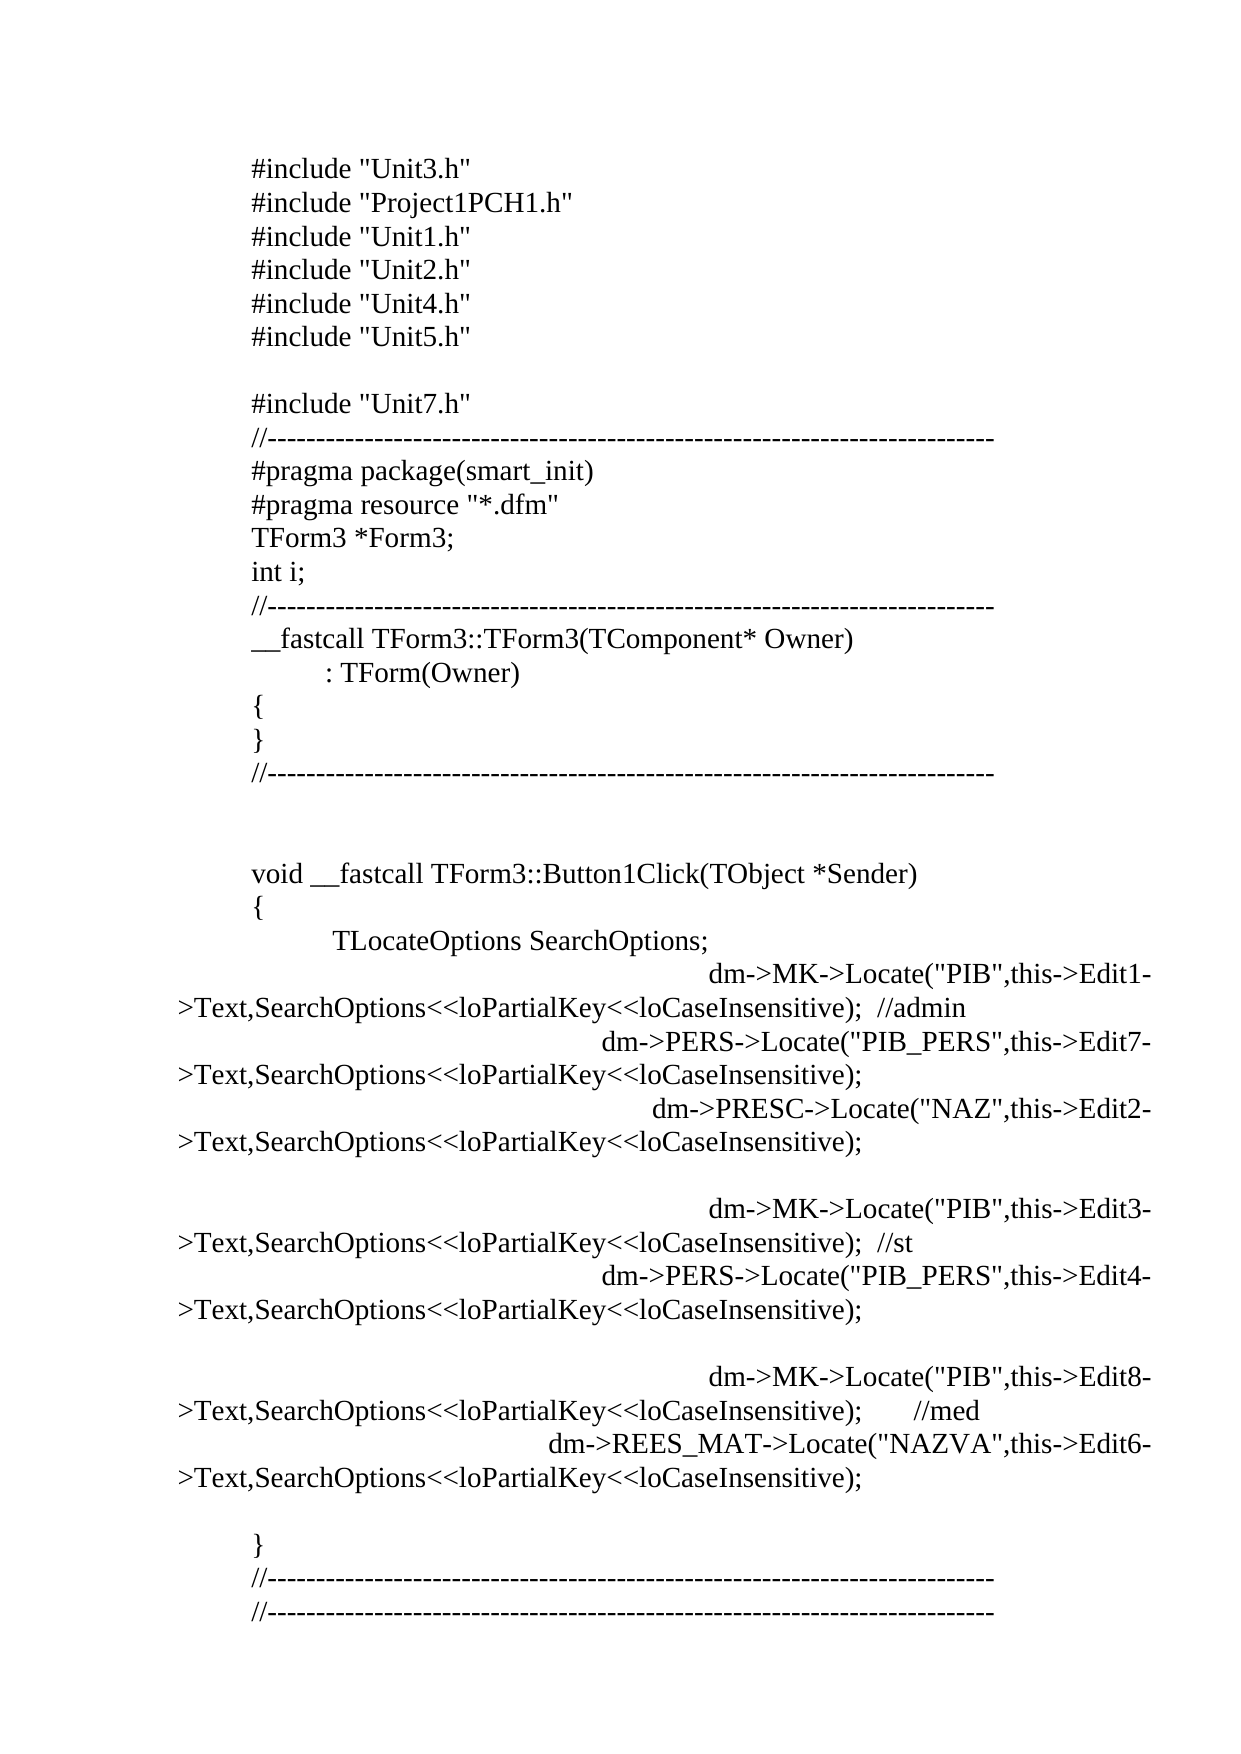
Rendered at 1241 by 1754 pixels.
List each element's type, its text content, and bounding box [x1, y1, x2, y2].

text #include "Unit4.h" [177, 286, 1152, 319]
text } [177, 722, 1152, 755]
text #include "Unit5.h" [177, 319, 1152, 353]
text dm->PERS->Locate("PIB_PERS",this->Edit4->Text,SearchOptions<<loPartialKey<<loCaseInsensitive); [177, 1258, 1152, 1326]
text void __fastcall TForm3::Button1Click(TObject *Sender) [177, 856, 1152, 889]
text __fastcall TForm3::TForm3(TComponent* Owner) [177, 621, 1152, 655]
text #include "Unit1.h" [177, 219, 1152, 252]
text dm->MK->Locate("PIB",this->Edit3->Text,SearchOptions<<loPartialKey<<loCaseInsensitive); //st [177, 1191, 1152, 1258]
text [177, 1594, 1152, 1627]
text #pragma package(smart_init) [177, 453, 1152, 487]
text #pragma resource "*.dfm" [177, 487, 1152, 521]
text } [177, 1527, 1152, 1560]
text : TForm(Owner) [177, 655, 1152, 688]
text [177, 420, 1152, 453]
text dm->PRESC->Locate("NAZ",this->Edit2->Text,SearchOptions<<loPartialKey<<loCaseInsensitive); [177, 1091, 1152, 1158]
text #include "Project1PCH1.h" [177, 185, 1152, 219]
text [177, 1560, 1152, 1594]
text dm->PERS->Locate("PIB_PERS",this->Edit7->Text,SearchOptions<<loPartialKey<<loCaseInsensitive); [177, 1024, 1152, 1091]
text //--------------------------------------------------------------------------- [177, 588, 1152, 621]
text dm->MK->Locate("PIB",this->Edit8->Text,SearchOptions<<loPartialKey<<loCaseInsensitive); //med [177, 1359, 1152, 1426]
text dm->REES_MAT->Locate("NAZVA",this->Edit6->Text,SearchOptions<<loPartialKey<<loCaseInsensitive); [177, 1426, 1152, 1493]
text #include "Unit3.h" [177, 152, 1152, 185]
text { [177, 889, 1152, 923]
text TForm3 *Form3; [177, 521, 1152, 554]
text dm->MK->Locate("PIB",this->Edit1->Text,SearchOptions<<loPartialKey<<loCaseInsensitive); //admin [177, 957, 1152, 1024]
text TLocateOptions SearchOptions; [177, 923, 1152, 957]
text #include "Unit2.h" [177, 252, 1152, 286]
text { [177, 688, 1152, 722]
text //--------------------------------------------------------------------------- [177, 755, 1152, 789]
text int i; [177, 554, 1152, 588]
text #include "Unit7.h" [177, 386, 1152, 420]
